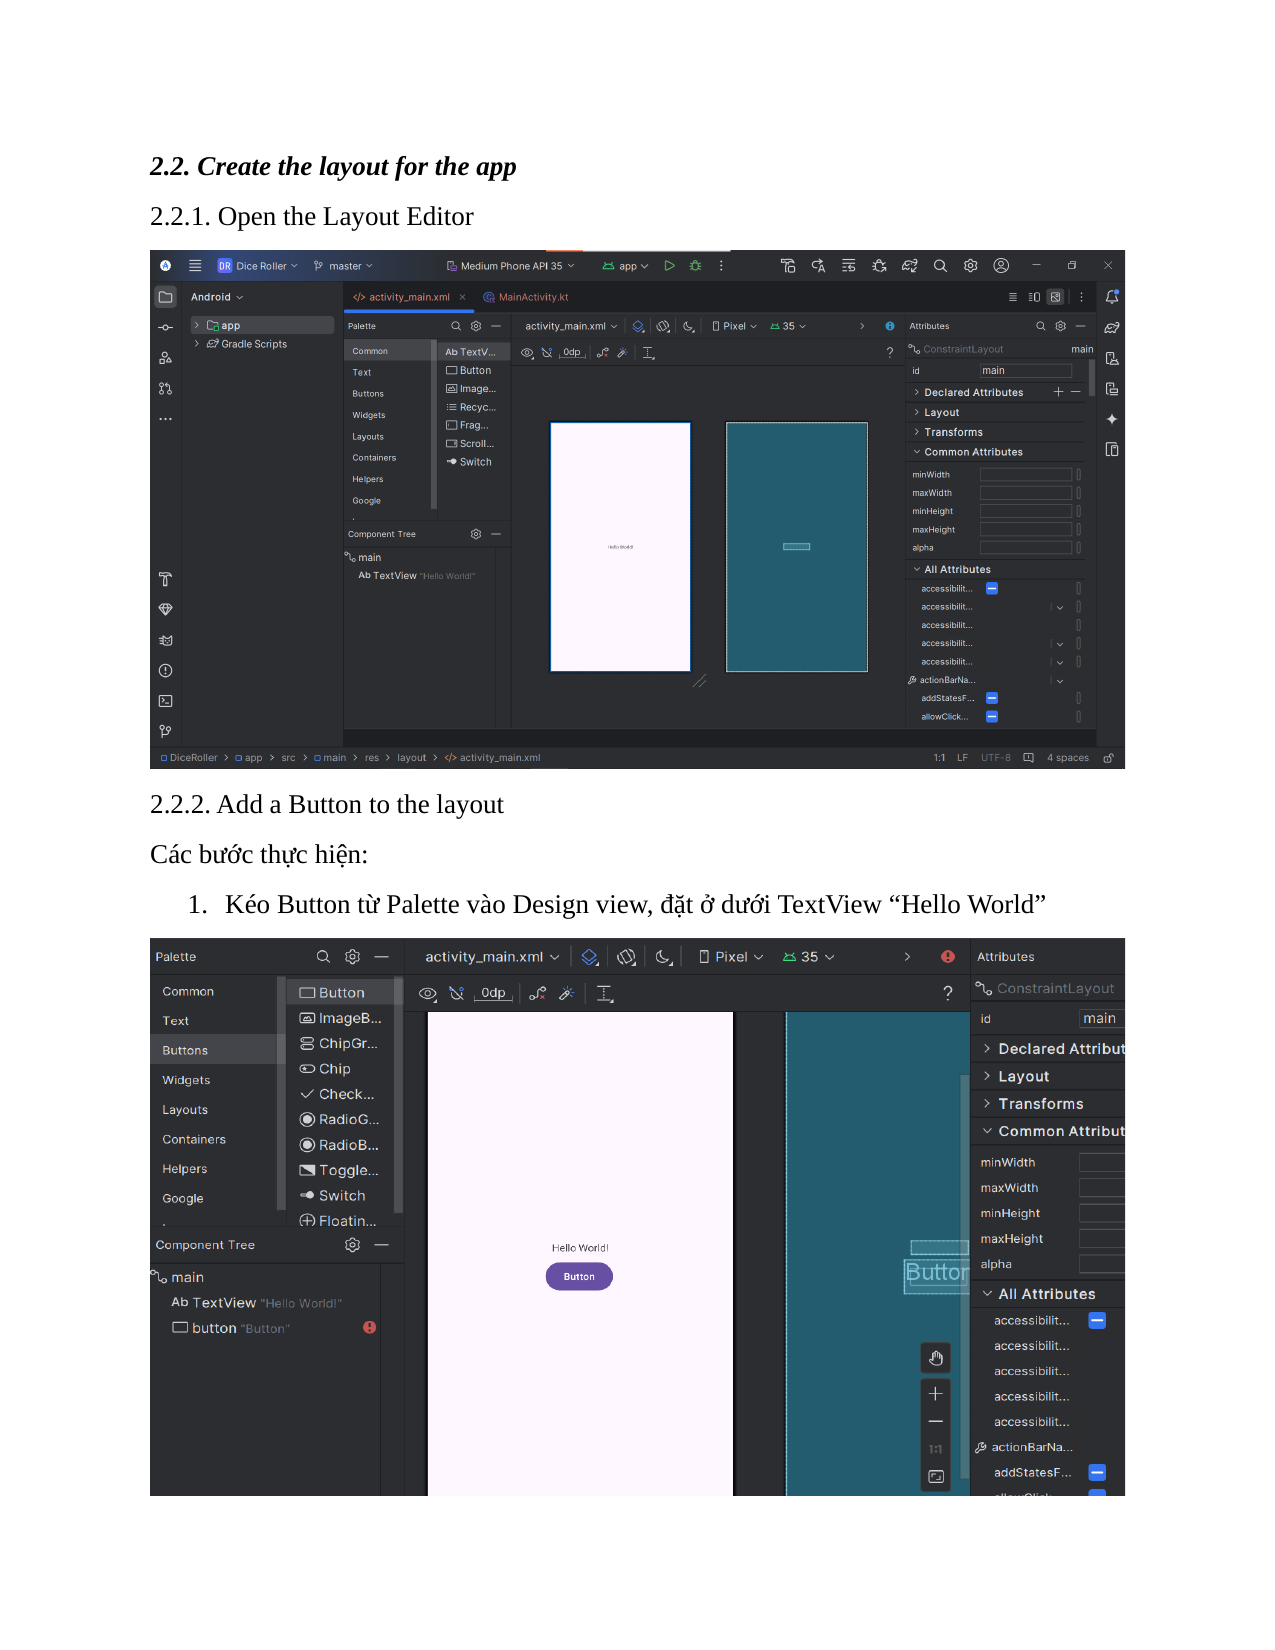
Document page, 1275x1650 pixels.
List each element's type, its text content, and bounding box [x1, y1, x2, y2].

text Các bước thực hiện: [150, 838, 1125, 869]
subtitle 2.2.1. Open the Layout Editor [150, 200, 1125, 231]
picture [150, 938, 1125, 1496]
picture [150, 250, 1125, 769]
subtitle 2.2.2. Add a Button to the layout [150, 788, 1125, 819]
subtitle 2.2. Create the layout for the app [150, 150, 1125, 181]
list Kéo Button từ Palette vào Design view, đặt ở dưới TextView “Hello World” [187, 888, 1125, 919]
